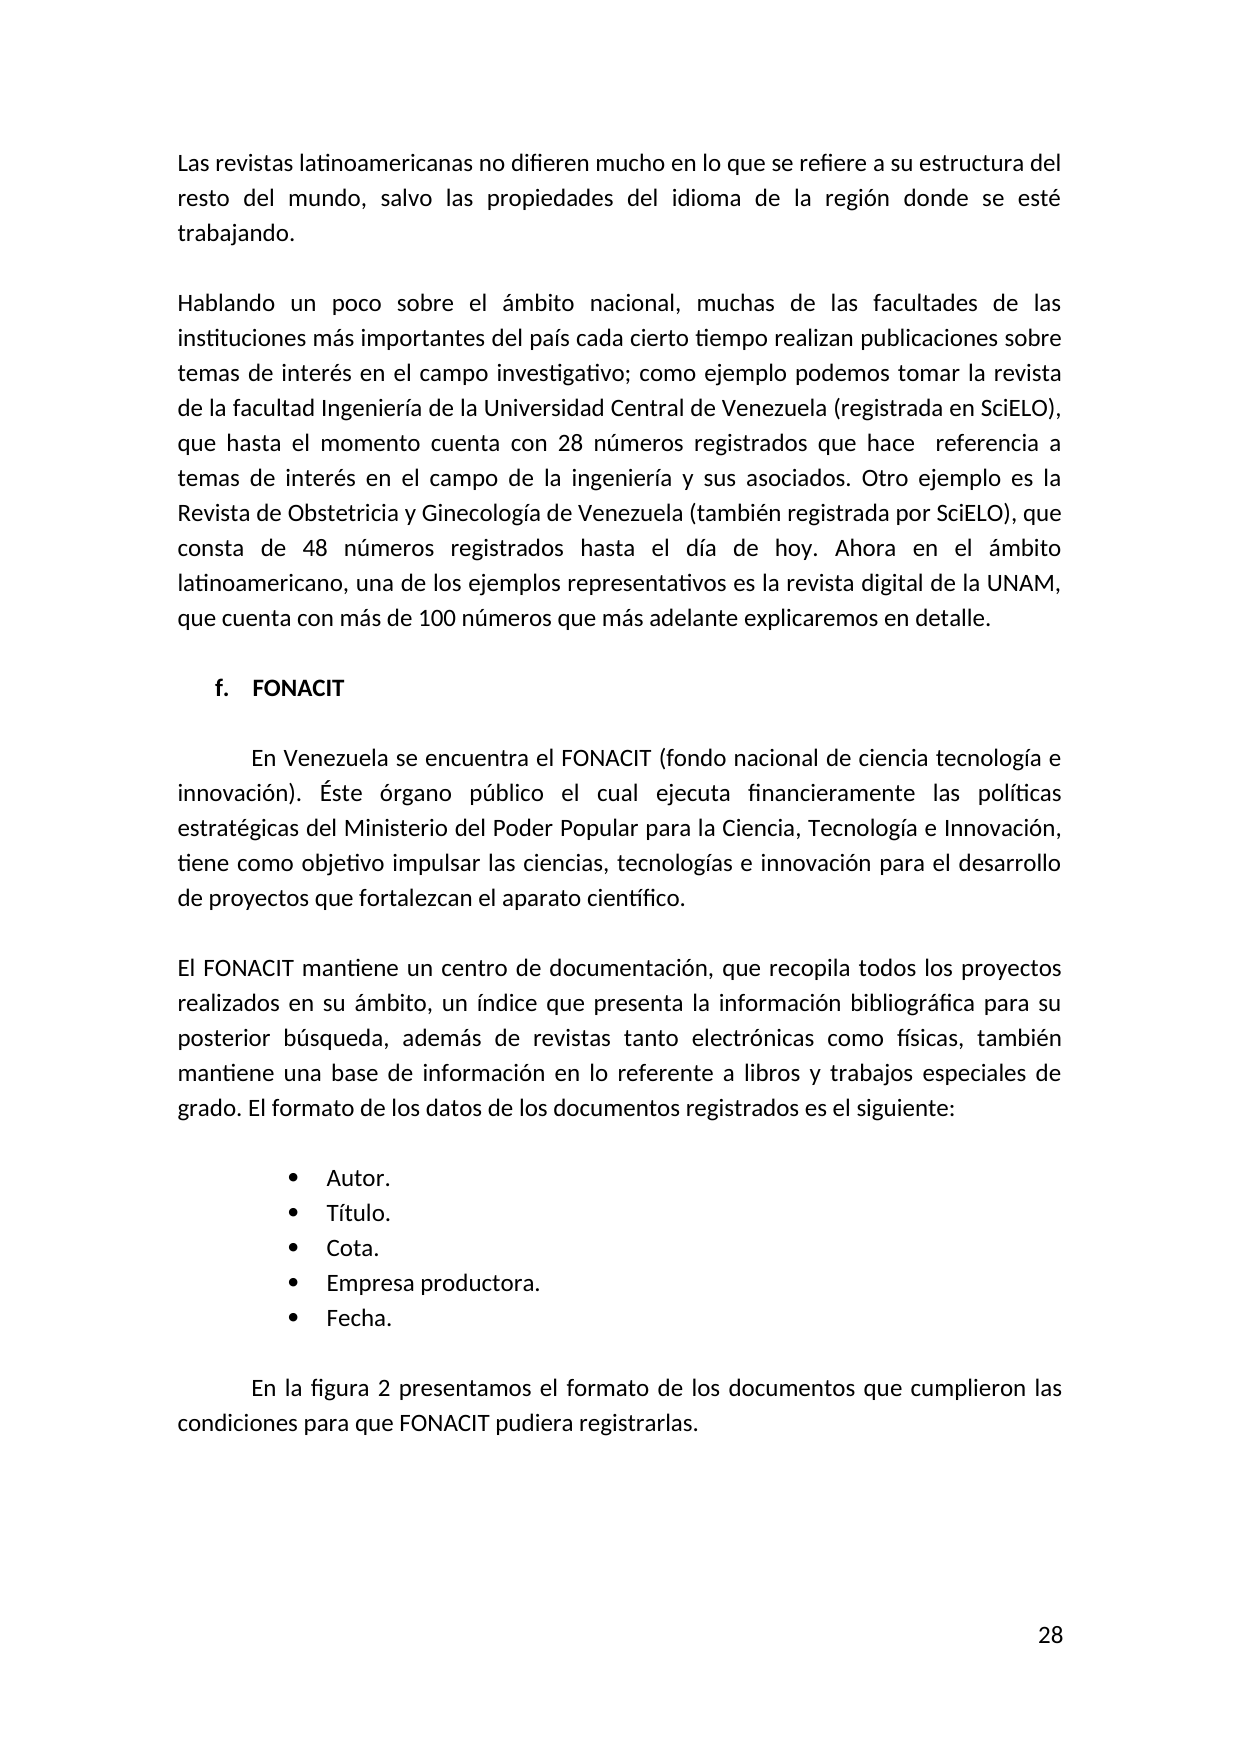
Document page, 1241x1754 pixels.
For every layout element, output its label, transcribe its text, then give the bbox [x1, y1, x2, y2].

list Empresa productora. [289, 1268, 1063, 1298]
text Hablando un poco sobre el ámbito nacional, muchas de las facultades de las instituciones más importantes del país cada cierto tiempo realizan publicaciones sobre temas de interés en el campo investigativo; como ejemplo podemos tomar la revista de la facultad Ingeniería de la Universidad Central de Venezuela (registrada en SciELO), que hasta el momento cuenta con 28 números registrados que hace referencia a temas de interés en el campo de la ingeniería y sus asociados. Otro ejemplo es la Revista de Obstetricia y Ginecología de Venezuela (también registrada por SciELO), que consta de 48 números registrados hasta el día de hoy. Ahora en el ámbito latinoamericano, una de los ejemplos representativos es la revista digital de la UNAM, que cuenta con más de 100 números que más adelante explicaremos en detalle. [177, 288, 1063, 633]
list Título. [289, 1198, 1063, 1228]
text Las revistas latinoamericanas no difieren mucho en lo que se refiere a su estructura del resto del mundo, salvo las propiedades del idioma de la región donde se esté trabajando. [177, 148, 1063, 248]
list Fecha. [289, 1303, 1063, 1333]
list Cota. [289, 1233, 1063, 1263]
list Autor. [289, 1163, 1063, 1193]
list En Venezuela se encuentra el FONACIT (fondo nacional de ciencia tecnología e innovación). Éste órgano público el cual ejecuta financieramente las políticas estratégicas del Ministerio del Poder Popular para la Ciencia, Tecnología e Innovación, tiene como objetivo impulsar las ciencias, tecnologías e innovación para el desarrollo de proyectos que fortalezcan el aparato científico. [177, 743, 1063, 913]
list FONACIT [215, 673, 1063, 703]
text En la figura 2 presentamos el formato de los documentos que cumplieron las condiciones para que FONACIT pudiera registrarlas. [177, 1373, 1063, 1438]
list El FONACIT mantiene un centro de documentación, que recopila todos los proyectos realizados en su ámbito, un índice que presenta la información bibliográfica para su posterior búsqueda, además de revistas tanto electrónicas como físicas, también mantiene una base de información en lo referente a libros y trabajos especiales de grado. El formato de los datos de los documentos registrados es el siguiente: [177, 953, 1063, 1123]
